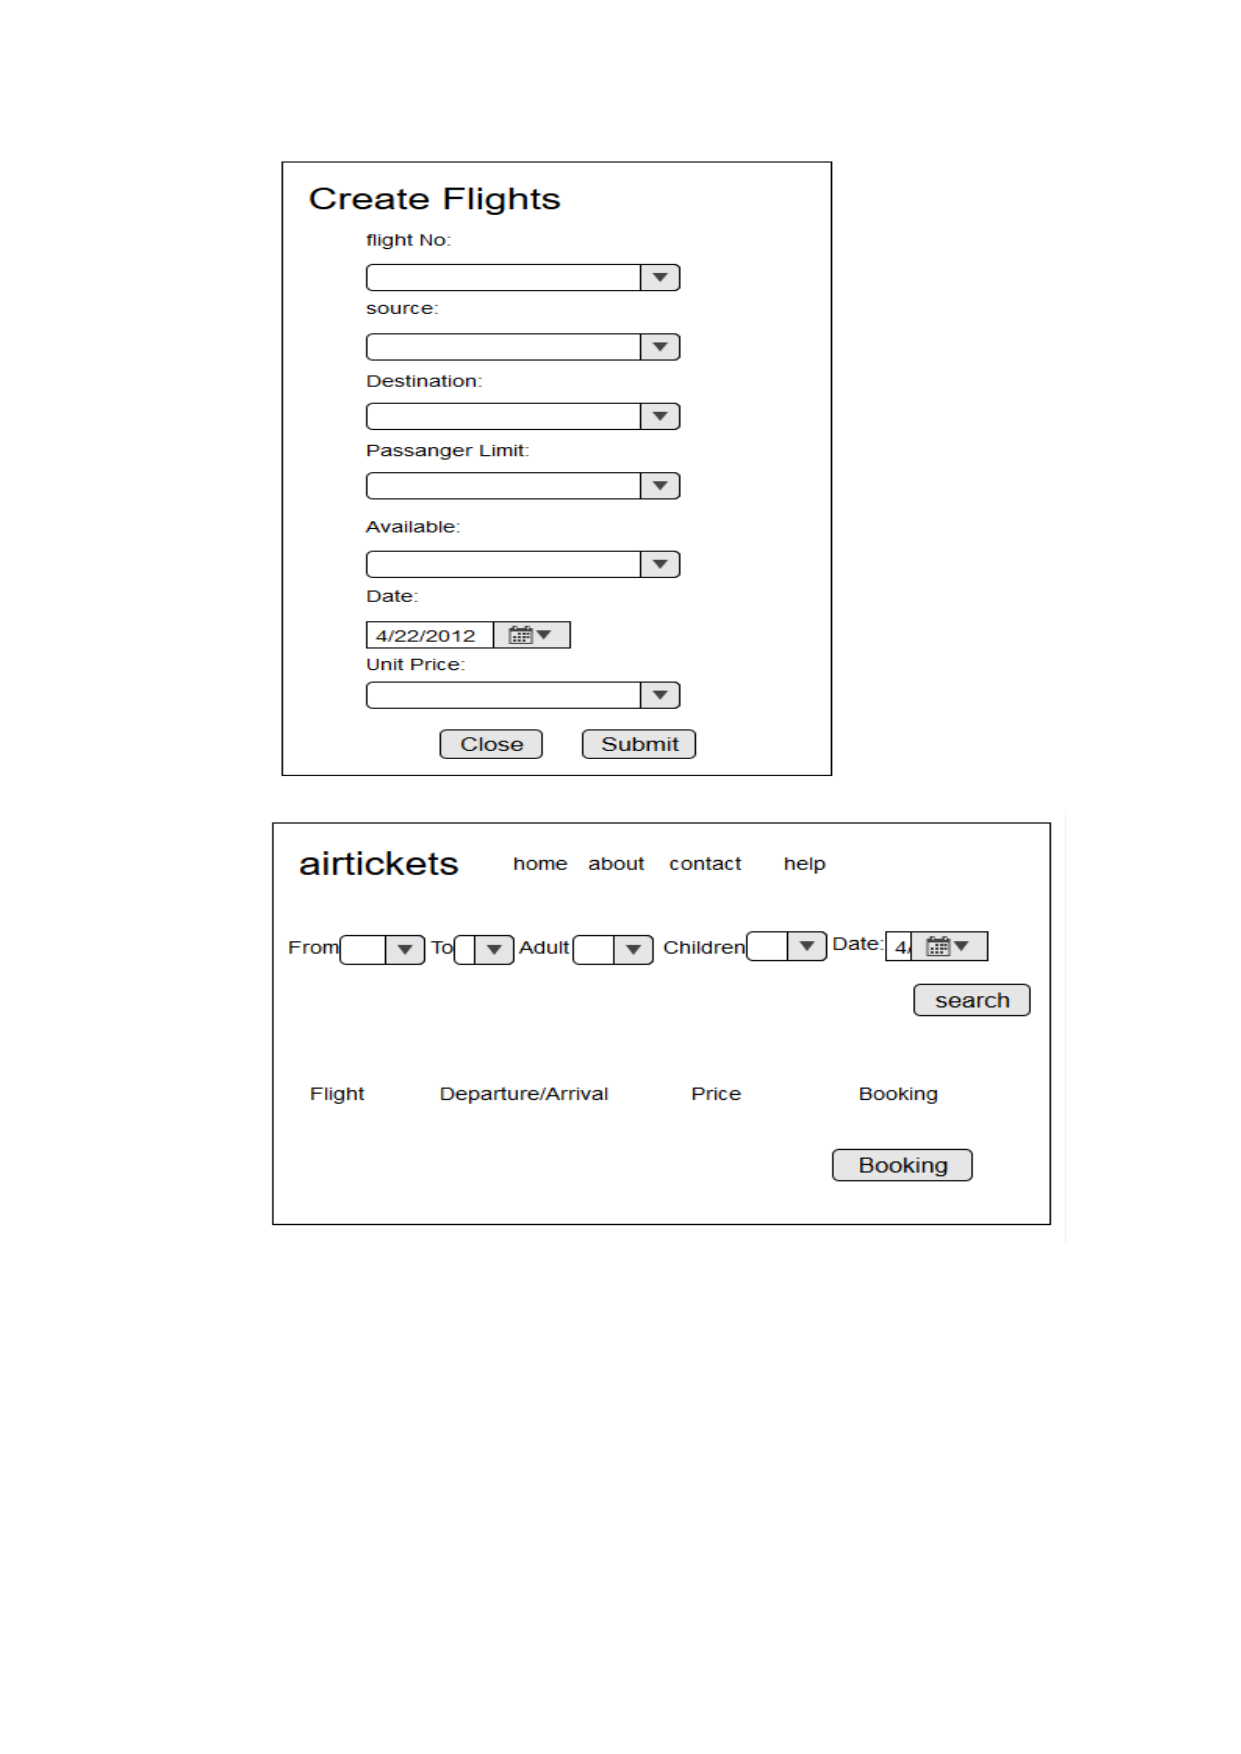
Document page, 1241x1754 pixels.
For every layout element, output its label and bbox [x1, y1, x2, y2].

picture [238, 810, 1067, 1244]
picture [238, 150, 867, 792]
